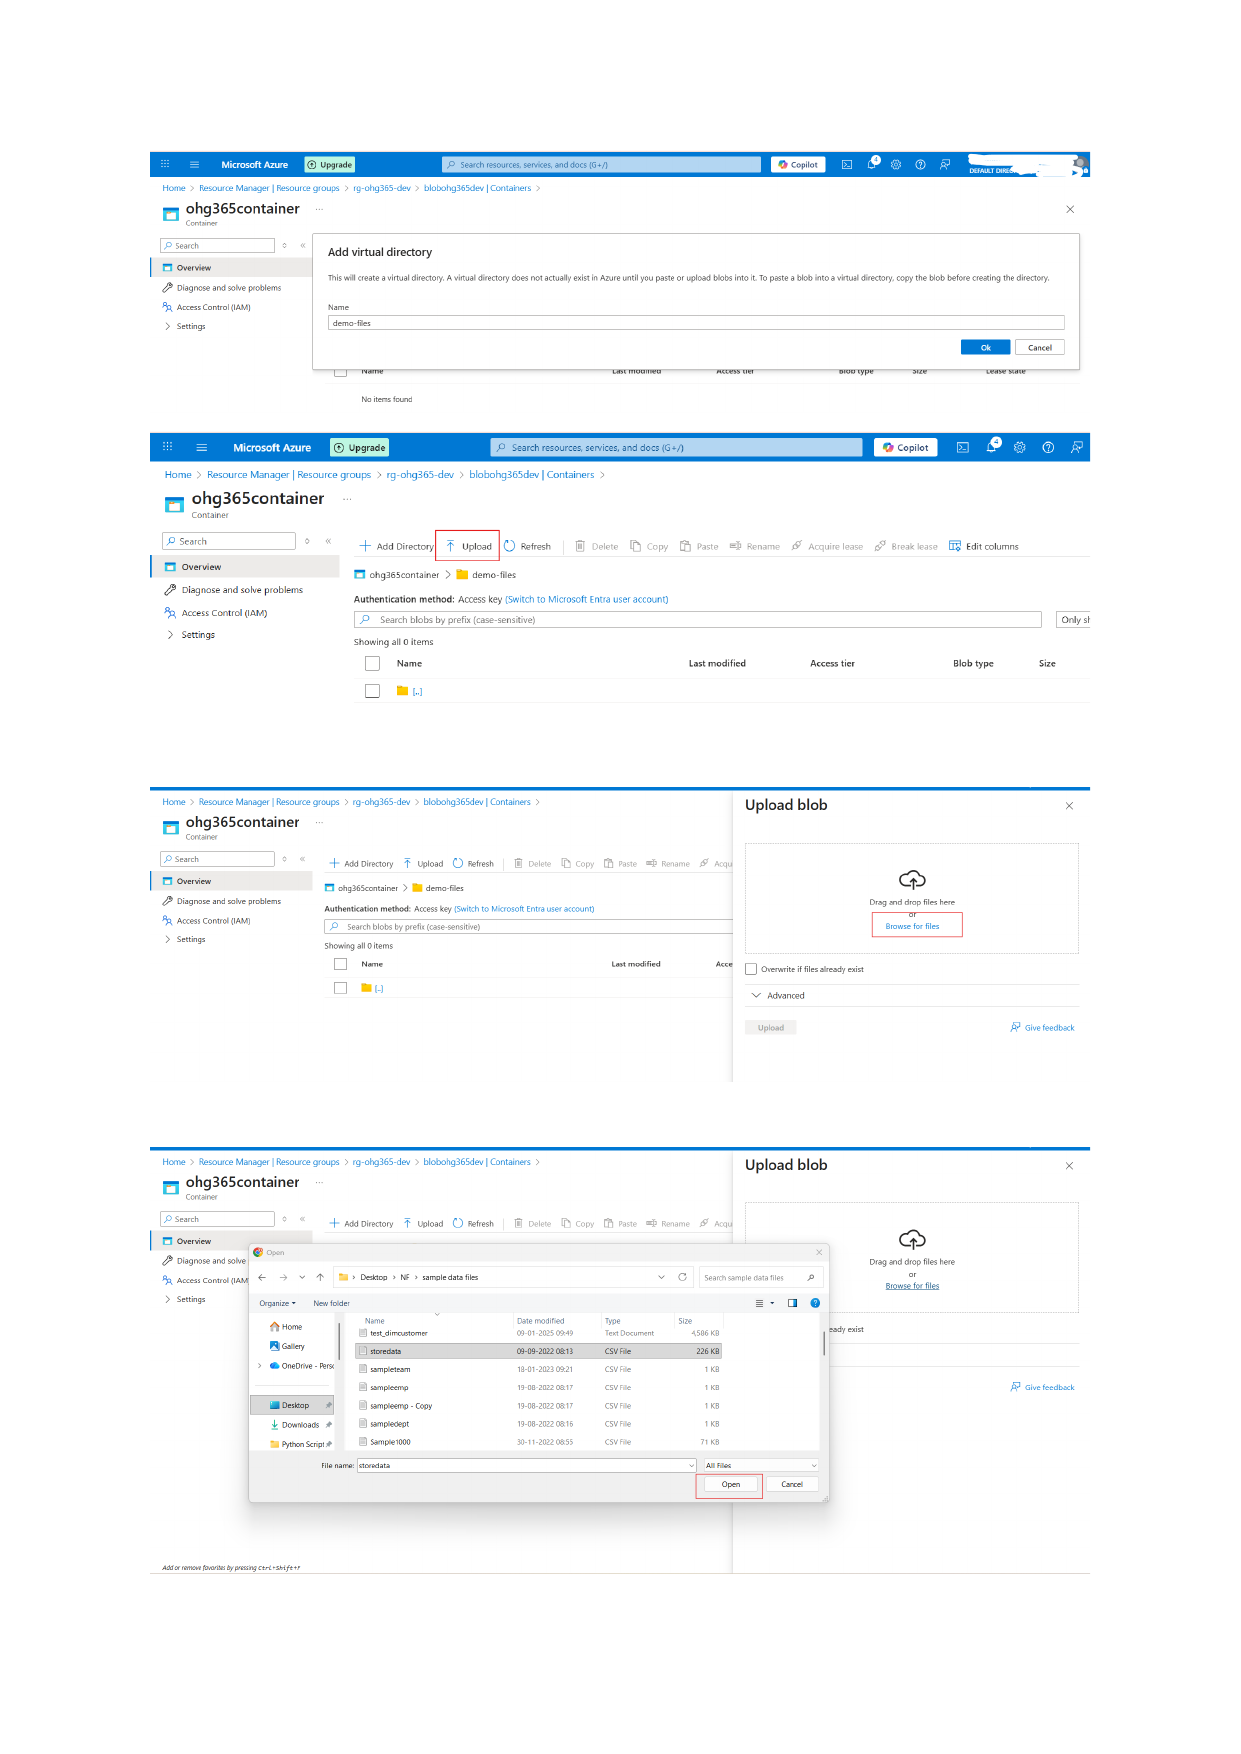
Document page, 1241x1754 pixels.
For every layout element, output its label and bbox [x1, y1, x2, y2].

picture [150, 787, 1091, 1082]
picture [150, 1147, 1091, 1574]
picture [150, 150, 1091, 413]
picture [150, 431, 1091, 769]
